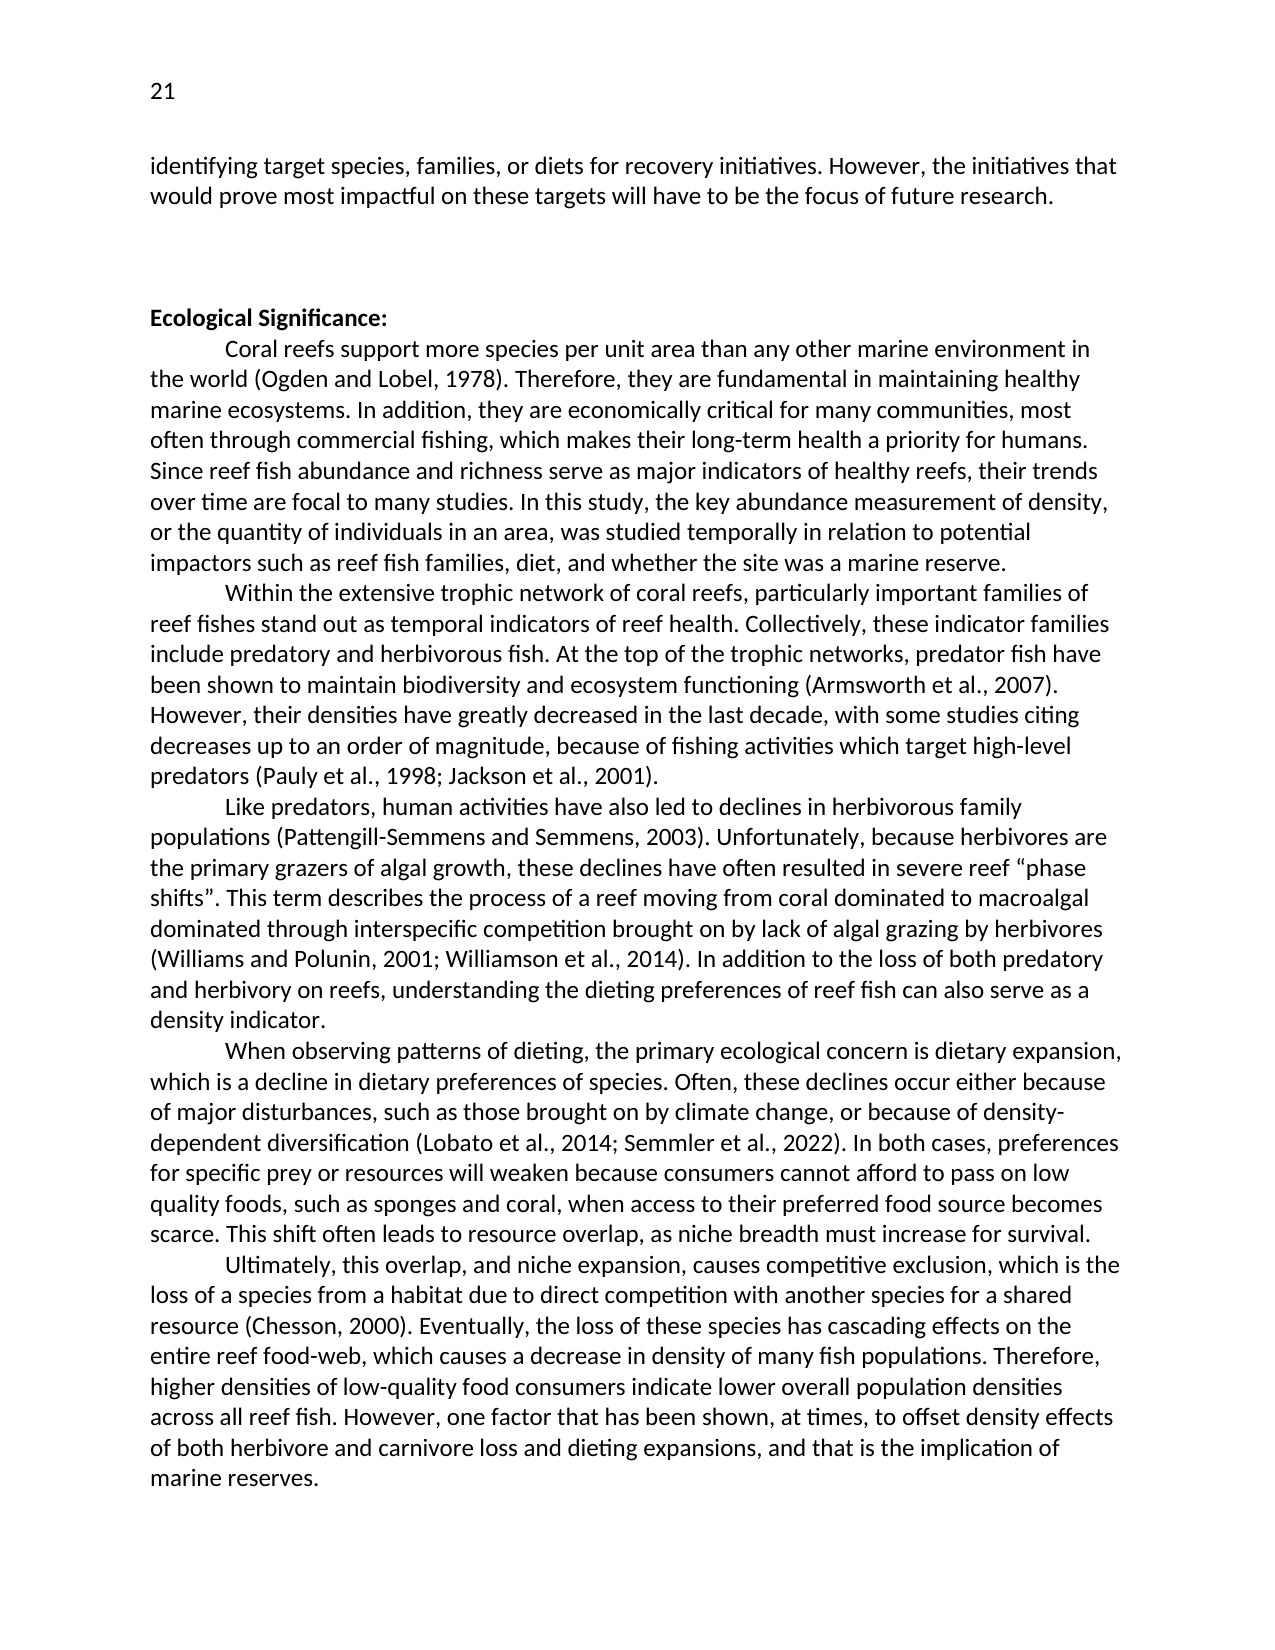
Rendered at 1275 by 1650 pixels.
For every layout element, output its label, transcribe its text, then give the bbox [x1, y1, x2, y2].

text When observing patterns of dieting, the primary ecological concern is dietary expansion, which is a decline in dietary preferences of species. Often, these declines occur either because of major disturbances, such as those brought on by climate change, or because of density-dependent diversification (Lobato et al., 2014; Semmler et al., 2022). In both cases, preferences for specific prey or resources will weaken because consumers cannot afford to pass on low quality foods, such as sponges and coral, when access to their preferred food source becomes scarce. This shift often leads to resource overlap, as niche breadth must increase for survival. [150, 1035, 1125, 1249]
text Coral reefs support more species per unit area than any other marine environment in the world (Ogden and Lobel, 1978). Therefore, they are fundamental in maintaining healthy marine ecosystems. In addition, they are economically critical for many communities, most often through commercial fishing, which makes their long-term health a priority for humans. Since reef fish abundance and richness serve as major indicators of healthy reefs, their trends over time are focal to many studies. In this study, the key abundance measurement of density, or the quantity of individuals in an area, was studied temporally in relation to potential impactors such as reef fish families, diet, and whether the site was a marine reserve. [150, 333, 1125, 577]
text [150, 150, 1125, 211]
text Ultimately, this overlap, and niche expansion, causes competitive exclusion, which is the loss of a species from a habitat due to direct competition with another species for a shared resource (Chesson, 2000). Eventually, the loss of these species has cascading effects on the entire reef food-web, which causes a decrease in density of many fish populations. Therefore, higher densities of low-quality food consumers indicate lower overall population densities across all reef fish. However, one factor that has been shown, at times, to offset density effects of both herbivore and carnivore loss and dieting expansions, and that is the implication of marine reserves. [150, 1249, 1125, 1493]
text Like predators, human activities have also led to declines in herbivorous family populations (Pattengill-Semmens and Semmens, 2003). Unfortunately, because herbivores are the primary grazers of algal growth, these declines have often resulted in severe reef “phase shifts”. This term describes the process of a reef moving from coral dominated to macroalgal dominated through interspecific competition brought on by lack of algal grazing by herbivores (Williams and Polunin, 2001; Williamson et al., 2014). In addition to the loss of both predatory and herbivory on reefs, understanding the dieting preferences of reef fish can also serve as a density indicator. [150, 791, 1125, 1035]
text Within the extensive trophic network of coral reefs, particularly important families of reef fishes stand out as temporal indicators of reef health. Collectively, these indicator families include predatory and herbivorous fish. At the top of the trophic networks, predator fish have been shown to maintain biodiversity and ecosystem functioning (Armsworth et al., 2007). However, their densities have greatly decreased in the last decade, with some studies citing decreases up to an order of magnitude, because of fishing activities which target high-level predators (Pauly et al., 1998; Jackson et al., 2001). [150, 577, 1125, 791]
text Ecological Significance: [150, 303, 1125, 333]
